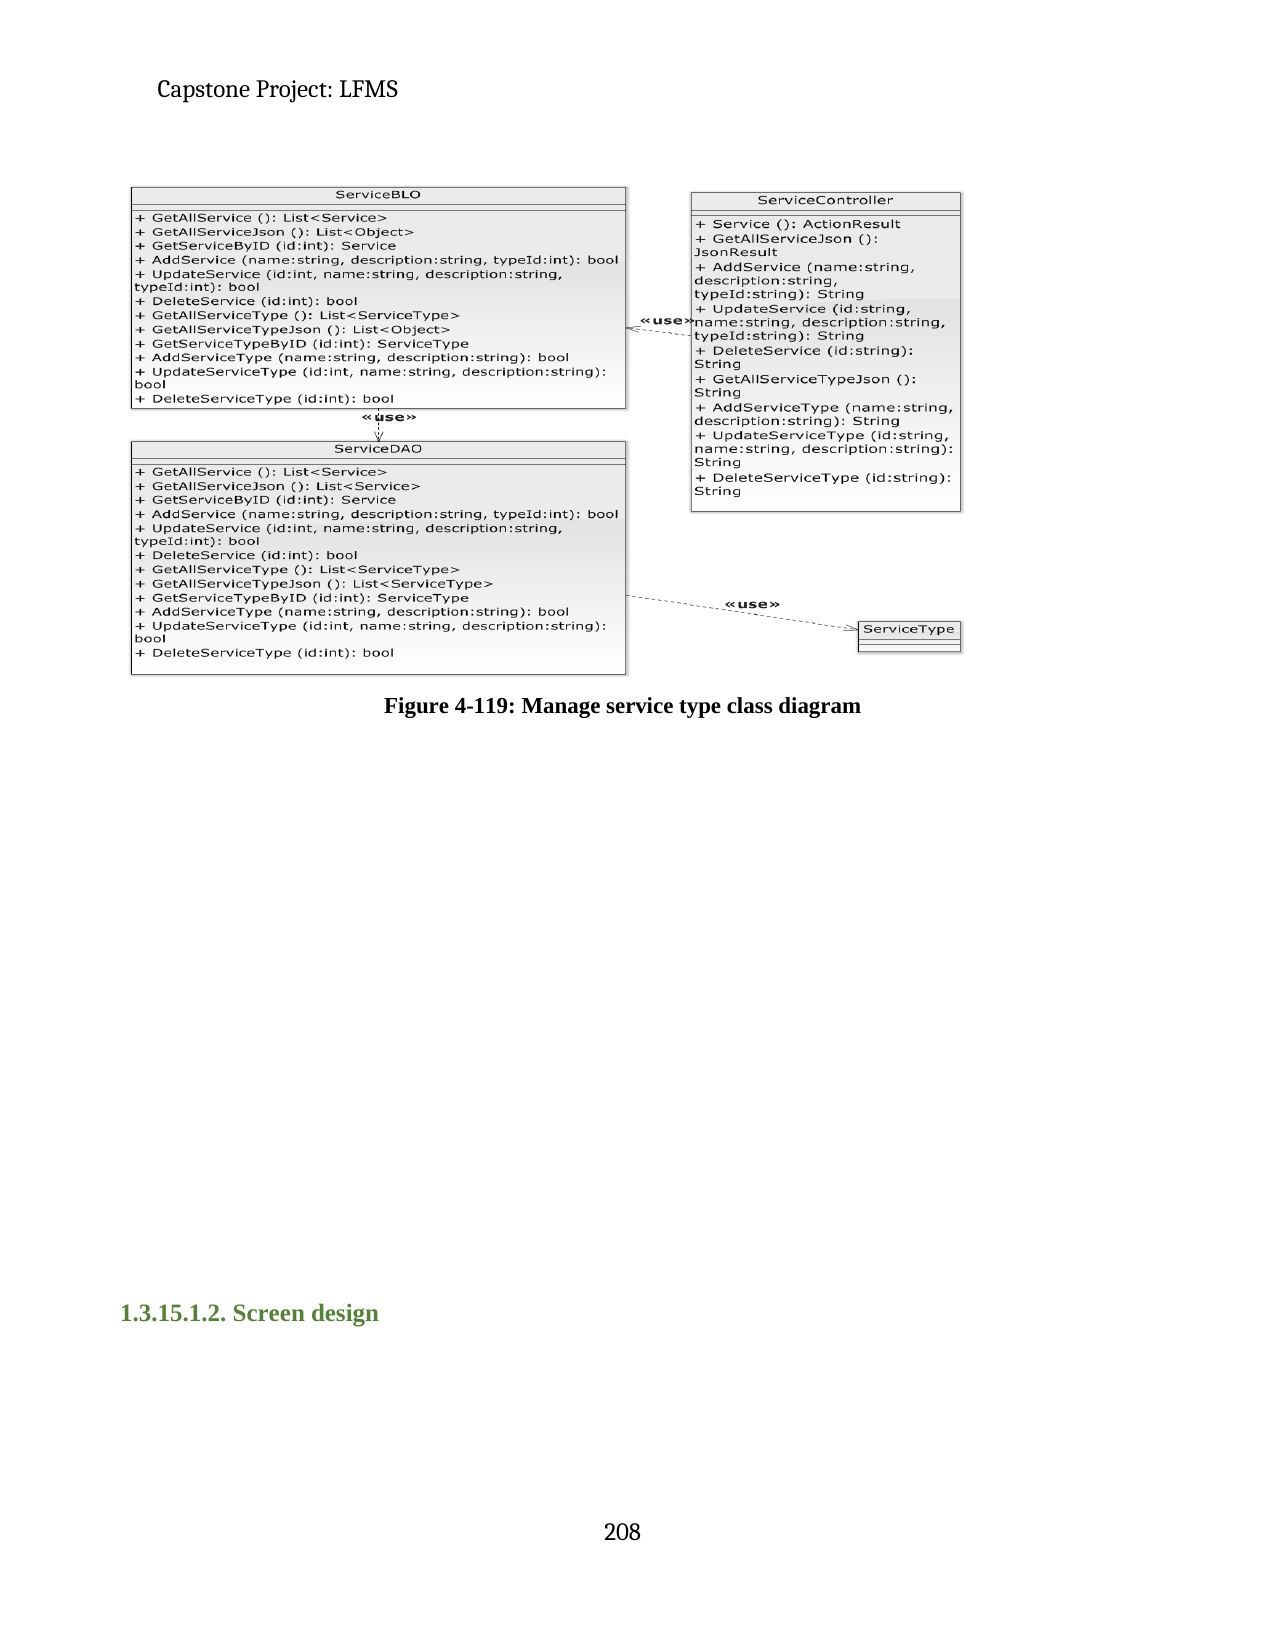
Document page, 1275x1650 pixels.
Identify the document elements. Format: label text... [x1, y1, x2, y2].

subtitle Screen design [120, 1298, 1087, 1327]
text Figure 4-119: Manage service type class diagram [157, 692, 1087, 718]
picture [120, 180, 971, 682]
